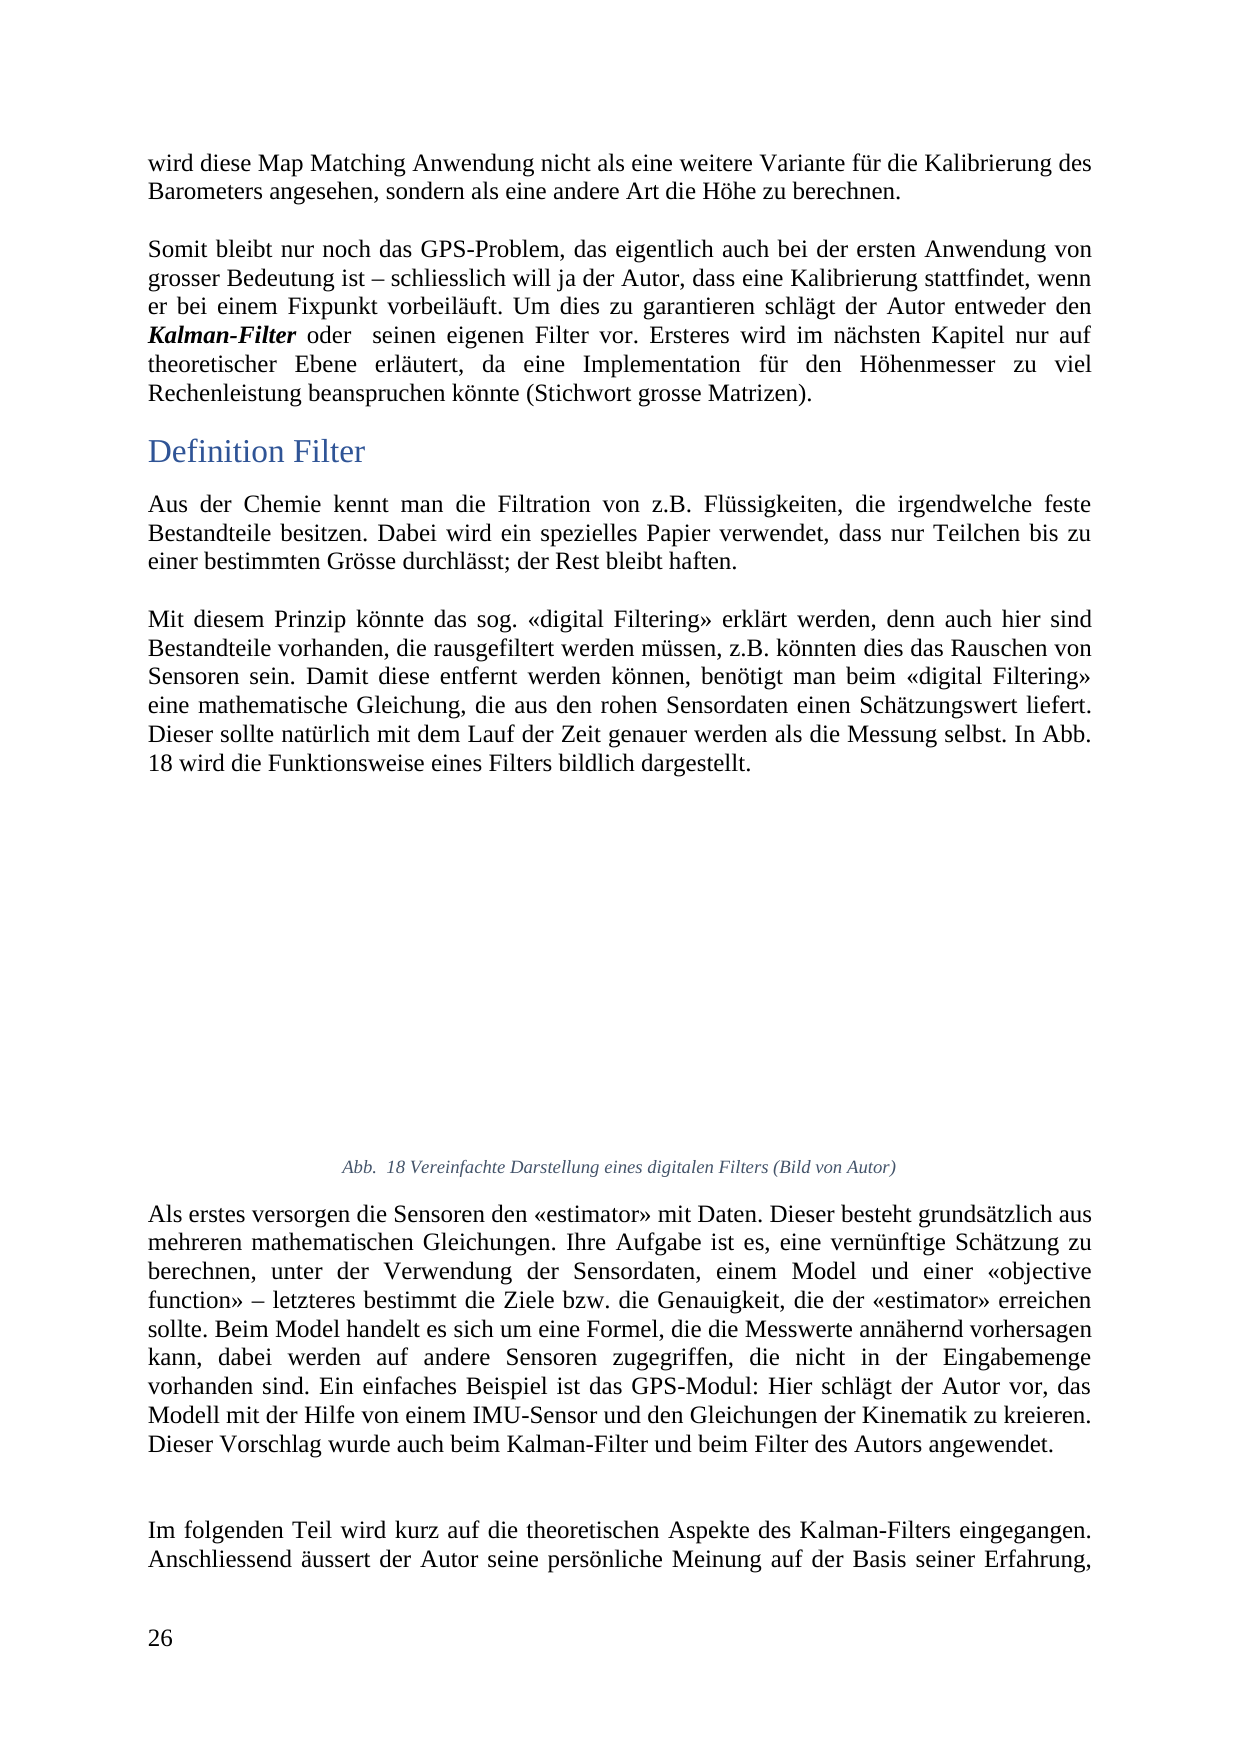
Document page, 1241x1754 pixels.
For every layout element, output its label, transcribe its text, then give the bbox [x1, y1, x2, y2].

text Abb. 18 Vereinfachte Darstellung eines digitalen Filters (Bild von Autor) [148, 1156, 1093, 1178]
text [148, 148, 1093, 205]
text Somit bleibt nur noch das GPS-Problem, das eigentlich auch bei der ersten Anwendung von grosser Bedeutung ist – schliesslich will ja der Autor, dass eine Kalibrierung stattfindet, wenn er bei einem Fixpunkt vorbeiläuft. Um dies zu garantieren schlägt der Autor entweder den Kalman-Filter oder seinen eigenen Filter vor. Ersteres wird im nächsten Kapitel nur auf theoretischer Ebene erläutert, da eine Implementation für den Höhenmesser zu viel Rechenleistung beanspruchen könnte (Stichwort grosse Matrizen). [148, 234, 1093, 406]
text Mit diesem Prinzip könnte das sog. «digital Filtering» erklärt werden, denn auch hier sind Bestandteile vorhanden, die rausgefiltert werden müssen, z.B. könnten dies das Rauschen von Sensoren sein. Damit diese entfernt werden können, benötigt man beim «digital Filtering» eine mathematische Gleichung, die aus den rohen Sensordaten einen Schätzungswert liefert. Dieser sollte natürlich mit dem Lauf der Zeit genauer werden als die Messung selbst. In Abb. 18 wird die Funktionsweise eines Filters bildlich dargestellt. [148, 604, 1093, 776]
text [148, 1515, 1093, 1572]
text Aus der Chemie kennt man die Filtration von z.B. Flüssigkeiten, die irgendwelche feste Bestandteile besitzen. Dabei wird ein spezielles Papier verwendet, dass nur Teilchen bis zu einer bestimmten Grösse durchlässt; der Rest bleibt haften. [148, 489, 1093, 575]
subtitle Definition Filter [148, 431, 1093, 470]
text Als erstes versorgen die Sensoren den «estimator» mit Daten. Dieser besteht grundsätzlich aus mehreren mathematischen Gleichungen. Ihre Aufgabe ist es, eine vernünftige Schätzung zu berechnen, unter der Verwendung der Sensordaten, einem Model und einer «objective function» – letzteres bestimmt die Ziele bzw. die Genauigkeit, die der «estimator» erreichen sollte. Beim Model handelt es sich um eine Formel, die die Messwerte annähernd vorhersagen kann, dabei werden auf andere Sensoren zugegriffen, die nicht in der Eingabemenge vorhanden sind. Ein einfaches Beispiel ist das GPS-Modul: Hier schlägt der Autor vor, das Modell mit der Hilfe von einem IMU-Sensor und den Gleichungen der Kinematik zu kreieren. Dieser Vorschlag wurde auch beim Kalman-Filter und beim Filter des Autors angewendet. [148, 1199, 1093, 1457]
